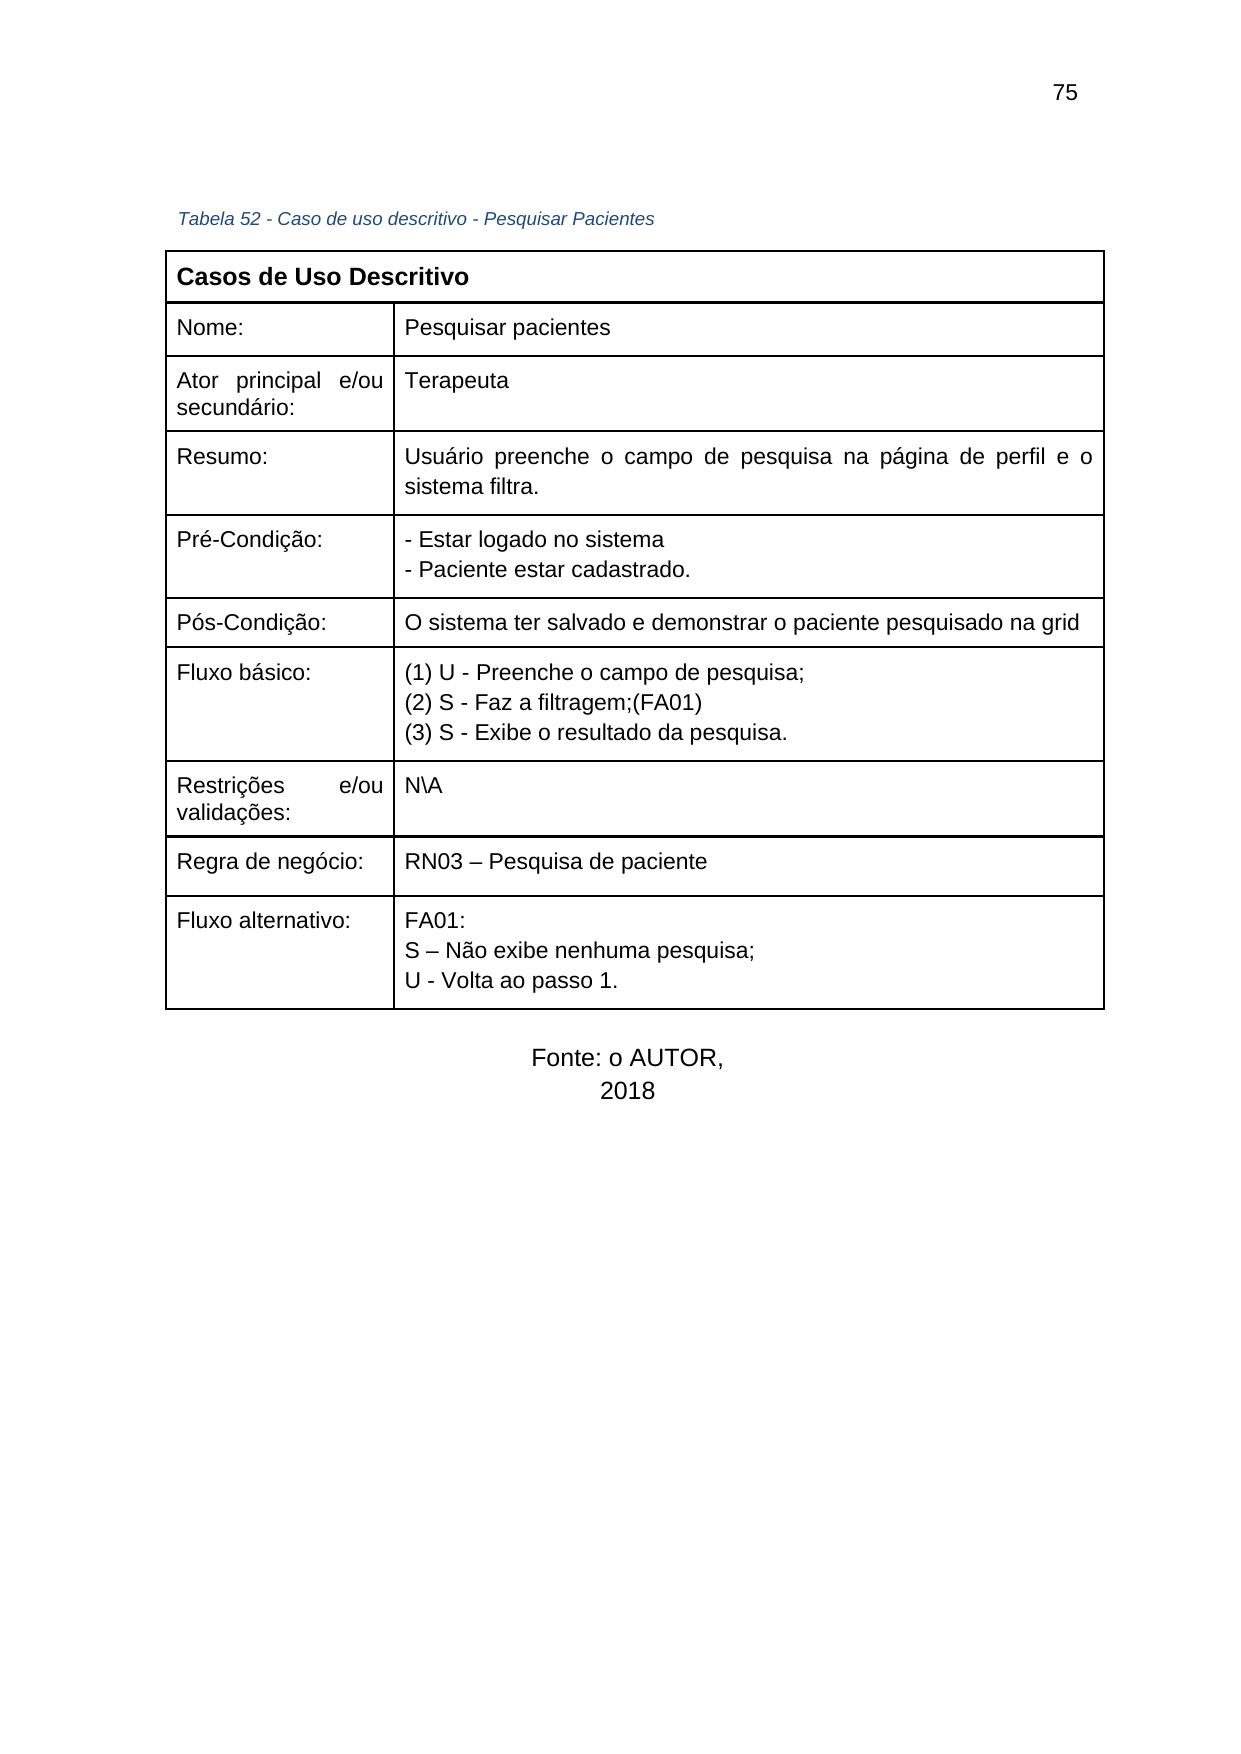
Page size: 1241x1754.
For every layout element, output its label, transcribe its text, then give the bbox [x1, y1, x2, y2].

table_cell Ator principal e/ou secundário: [167, 357, 393, 430]
table_cell (1) U - Preenche o campo de pesquisa; (2) S - Faz a filtragem;(FA01) (3) S - Exibe o resultado da pesquisa. [395, 648, 1103, 760]
text 2018 [177, 1076, 1078, 1105]
table_cell Fluxo alternativo: [167, 897, 393, 1008]
table_cell Pré-Condição: [167, 516, 393, 597]
table_cell N\A [395, 762, 1103, 835]
table_cell Terapeuta [395, 357, 1103, 430]
table_cell Nome: [167, 304, 393, 354]
table_cell - Estar logado no sistema - Paciente estar cadastrado. [395, 516, 1103, 597]
table_cell Pós-Condição: [167, 599, 393, 646]
table_cell Fluxo básico: [167, 648, 393, 760]
table_cell O sistema ter salvado e demonstrar o paciente pesquisado na grid [395, 599, 1103, 646]
table_cell Pesquisar pacientes [395, 304, 1103, 354]
table_header Casos de Uso Descritivo [167, 252, 1103, 301]
table_cell Restrições e/ou validações: [167, 762, 393, 835]
text Fonte: o AUTOR, [177, 1043, 1078, 1072]
table_cell Usuário preenche o campo de pesquisa na página de perfil e o sistema filtra. [395, 432, 1103, 513]
table_cell RN03 – Pesquisa de paciente [395, 838, 1103, 894]
table_cell Resumo: [167, 432, 393, 513]
table_cell FA01: S – Não exibe nenhuma pesquisa; U - Volta ao passo 1. [395, 897, 1103, 1008]
table_cell Regra de negócio: [167, 838, 393, 894]
